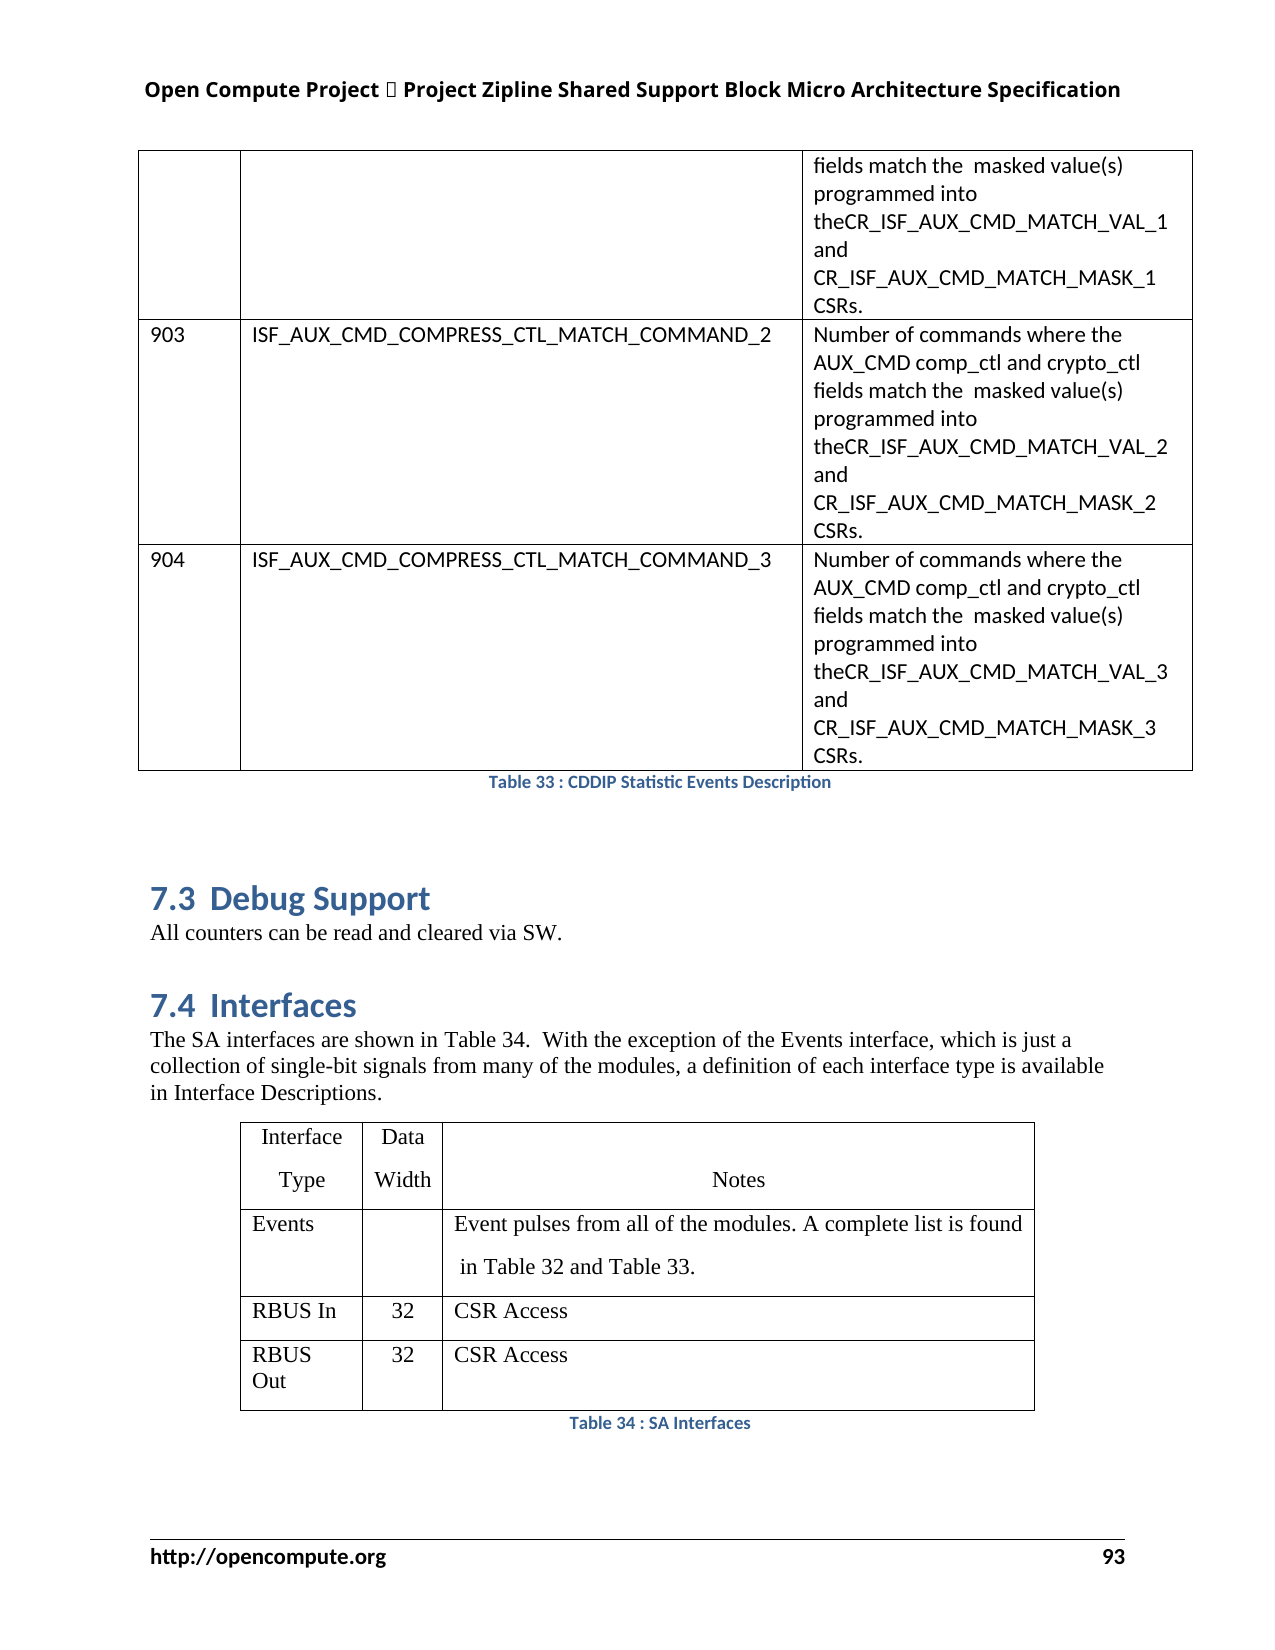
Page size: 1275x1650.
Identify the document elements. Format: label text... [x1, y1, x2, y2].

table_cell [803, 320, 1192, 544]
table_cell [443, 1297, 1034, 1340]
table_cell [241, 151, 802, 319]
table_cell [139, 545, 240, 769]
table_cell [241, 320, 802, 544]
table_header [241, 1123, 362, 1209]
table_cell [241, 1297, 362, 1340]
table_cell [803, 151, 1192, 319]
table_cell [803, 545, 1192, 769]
subtitle Debug Support [150, 876, 1125, 919]
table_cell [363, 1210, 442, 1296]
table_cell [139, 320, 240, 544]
text All counters can be read and cleared via SW. [150, 919, 1125, 945]
subtitle Interfaces [150, 983, 1125, 1026]
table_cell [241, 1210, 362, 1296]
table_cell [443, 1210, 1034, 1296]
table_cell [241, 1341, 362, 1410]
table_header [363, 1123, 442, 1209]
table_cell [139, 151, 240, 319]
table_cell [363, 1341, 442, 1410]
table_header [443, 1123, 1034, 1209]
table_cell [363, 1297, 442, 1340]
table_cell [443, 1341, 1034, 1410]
text The SA interfaces are shown in Table 34. With the exception of the Events interface, which is just a collection of single-bit signals from many of the modules, a definition of each interface type is available in Interface Descriptions. [150, 1026, 1125, 1105]
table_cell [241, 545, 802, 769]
